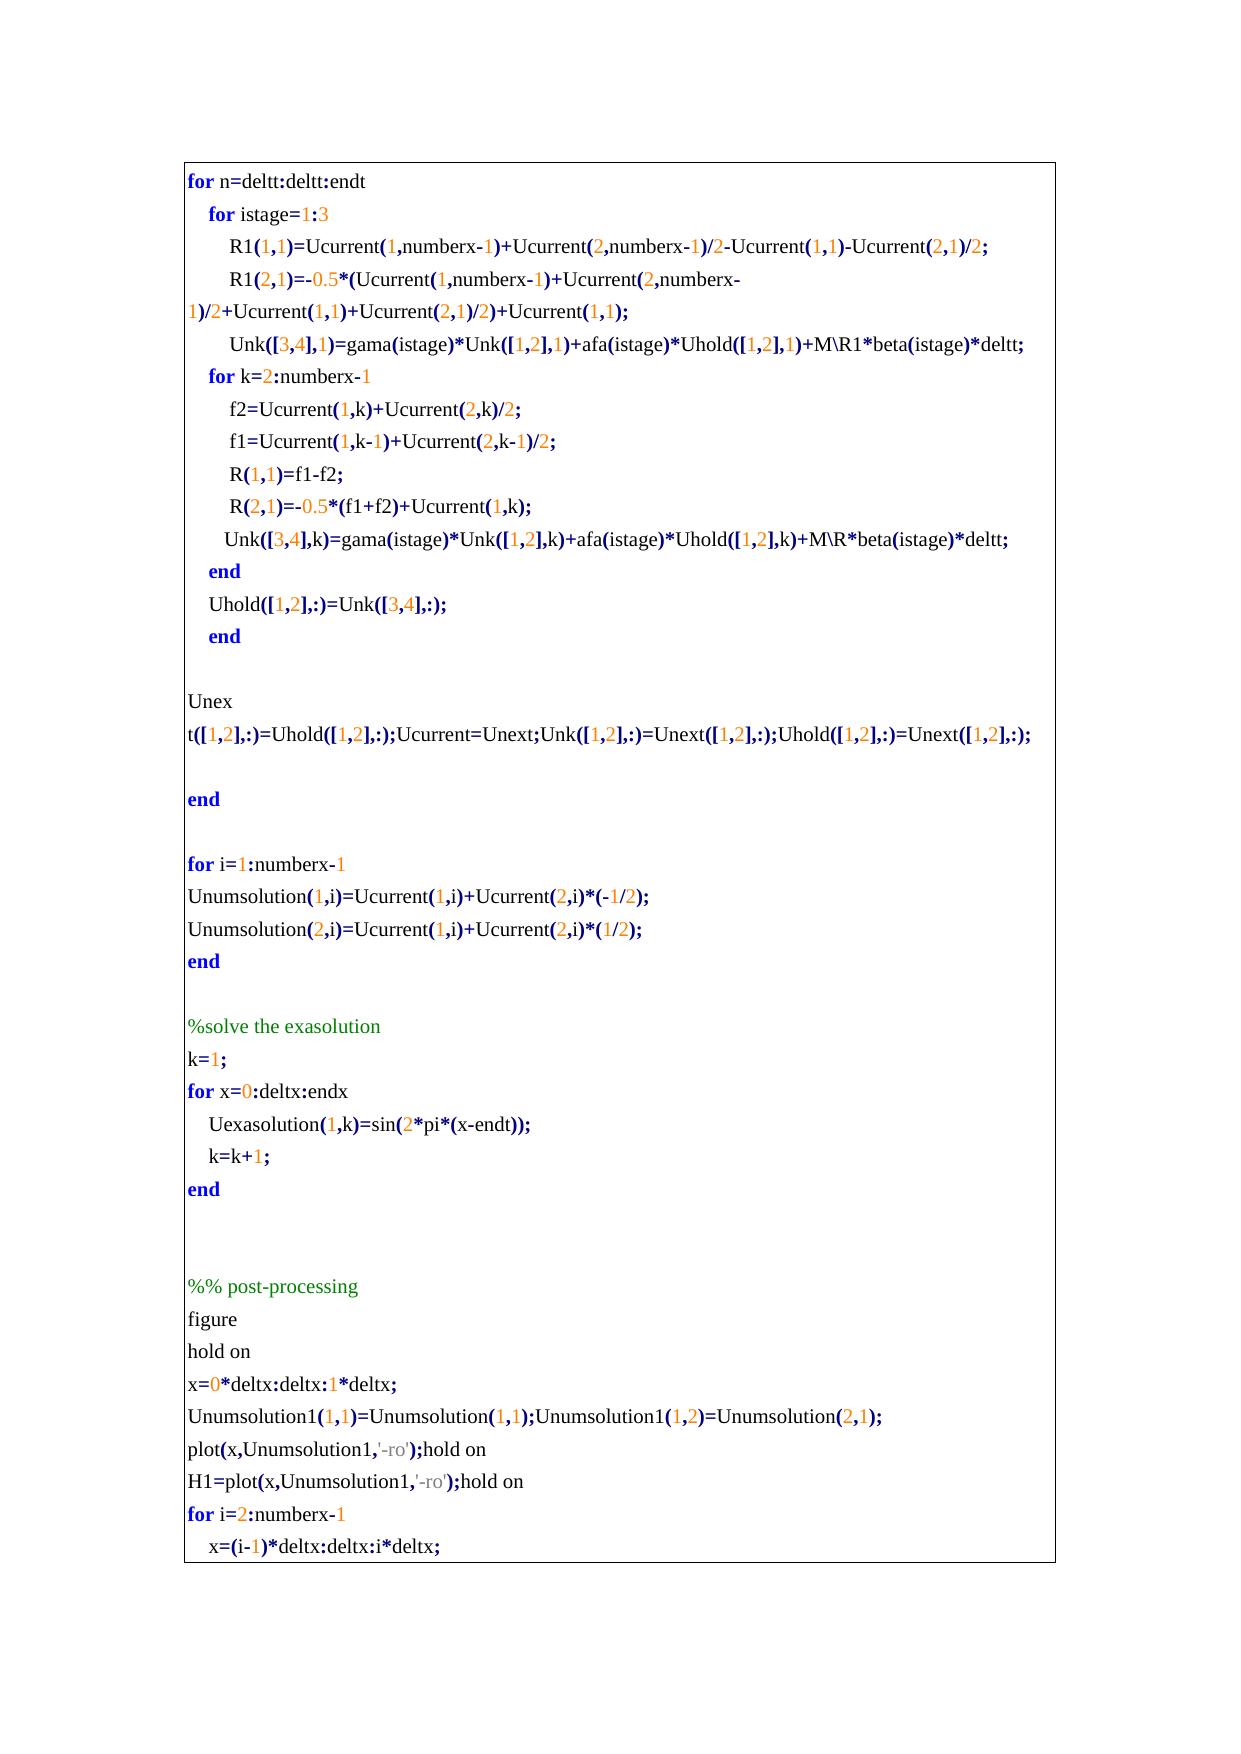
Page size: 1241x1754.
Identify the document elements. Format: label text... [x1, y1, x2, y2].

text end [187, 620, 1053, 653]
text %solve the exasolution [187, 1010, 1053, 1043]
text for n=deltt:deltt:endt [185, 163, 1055, 198]
text Unext([1,2],:)=Uhold([1,2],:);Ucurrent=Unext;Unk([1,2],:)=Unext([1,2],:);Uhold([1,2],:)=Unext([1,2],:); [187, 653, 1053, 750]
text end [187, 945, 1053, 978]
text plot(x,Unumsolution1,'-ro');hold on [187, 1433, 1053, 1465]
text k=1; [187, 1043, 1053, 1075]
text Uexasolution(1,k)=sin(2*pi*(x-endt)); [187, 1108, 1053, 1140]
text H1=plot(x,Unumsolution1,'-ro');hold on [187, 1465, 1053, 1498]
text end [187, 555, 1053, 588]
text Uhold([1,2],:)=Unk([3,4],:); [187, 588, 1053, 620]
text Unk([3,4],1)=gama(istage)*Unk([1,2],1)+afa(istage)*Uhold([1,2],1)+M\R1*beta(istage)*deltt; [187, 328, 1053, 360]
text for x=0:deltx:endx [187, 1075, 1053, 1108]
text %% post-processing [187, 1270, 1053, 1303]
text R1(2,1)=-0.5*(Ucurrent(1,numberx-1)+Ucurrent(2,numberx-1)/2+Ucurrent(1,1)+Ucurrent(2,1)/2)+Ucurrent(1,1); [187, 263, 1053, 328]
text x=0*deltx:deltx:1*deltx; [187, 1368, 1053, 1400]
text Unumsolution1(1,1)=Unumsolution(1,1);Unumsolution1(1,2)=Unumsolution(2,1); [187, 1400, 1053, 1433]
text hold on [187, 1335, 1053, 1368]
text for istage=1:3 [187, 198, 1053, 230]
text f1=Ucurrent(1,k-1)+Ucurrent(2,k-1)/2; [187, 425, 1053, 458]
text k=k+1; [187, 1140, 1053, 1173]
text figure [187, 1303, 1053, 1335]
text R1(1,1)=Ucurrent(1,numberx-1)+Ucurrent(2,numberx-1)/2-Ucurrent(1,1)-Ucurrent(2,1)/2; [187, 230, 1053, 263]
text Unk([3,4],k)=gama(istage)*Unk([1,2],k)+afa(istage)*Uhold([1,2],k)+M\R*beta(istage)*deltt; [187, 523, 1053, 555]
text end [187, 1173, 1053, 1205]
text end [187, 783, 1053, 815]
text f2=Ucurrent(1,k)+Ucurrent(2,k)/2; [187, 393, 1053, 425]
text x=(i-1)*deltx:deltx:i*deltx; [187, 1530, 1053, 1562]
text for i=2:numberx-1 [187, 1498, 1053, 1530]
text for i=1:numberx-1 [187, 848, 1053, 880]
text R(1,1)=f1-f2; [187, 458, 1053, 490]
text for k=2:numberx-1 [187, 360, 1053, 393]
text Unumsolution(2,i)=Ucurrent(1,i)+Ucurrent(2,i)*(1/2); [187, 913, 1053, 945]
text Unumsolution(1,i)=Ucurrent(1,i)+Ucurrent(2,i)*(-1/2); [187, 880, 1053, 913]
text R(2,1)=-0.5*(f1+f2)+Ucurrent(1,k); [187, 490, 1053, 523]
